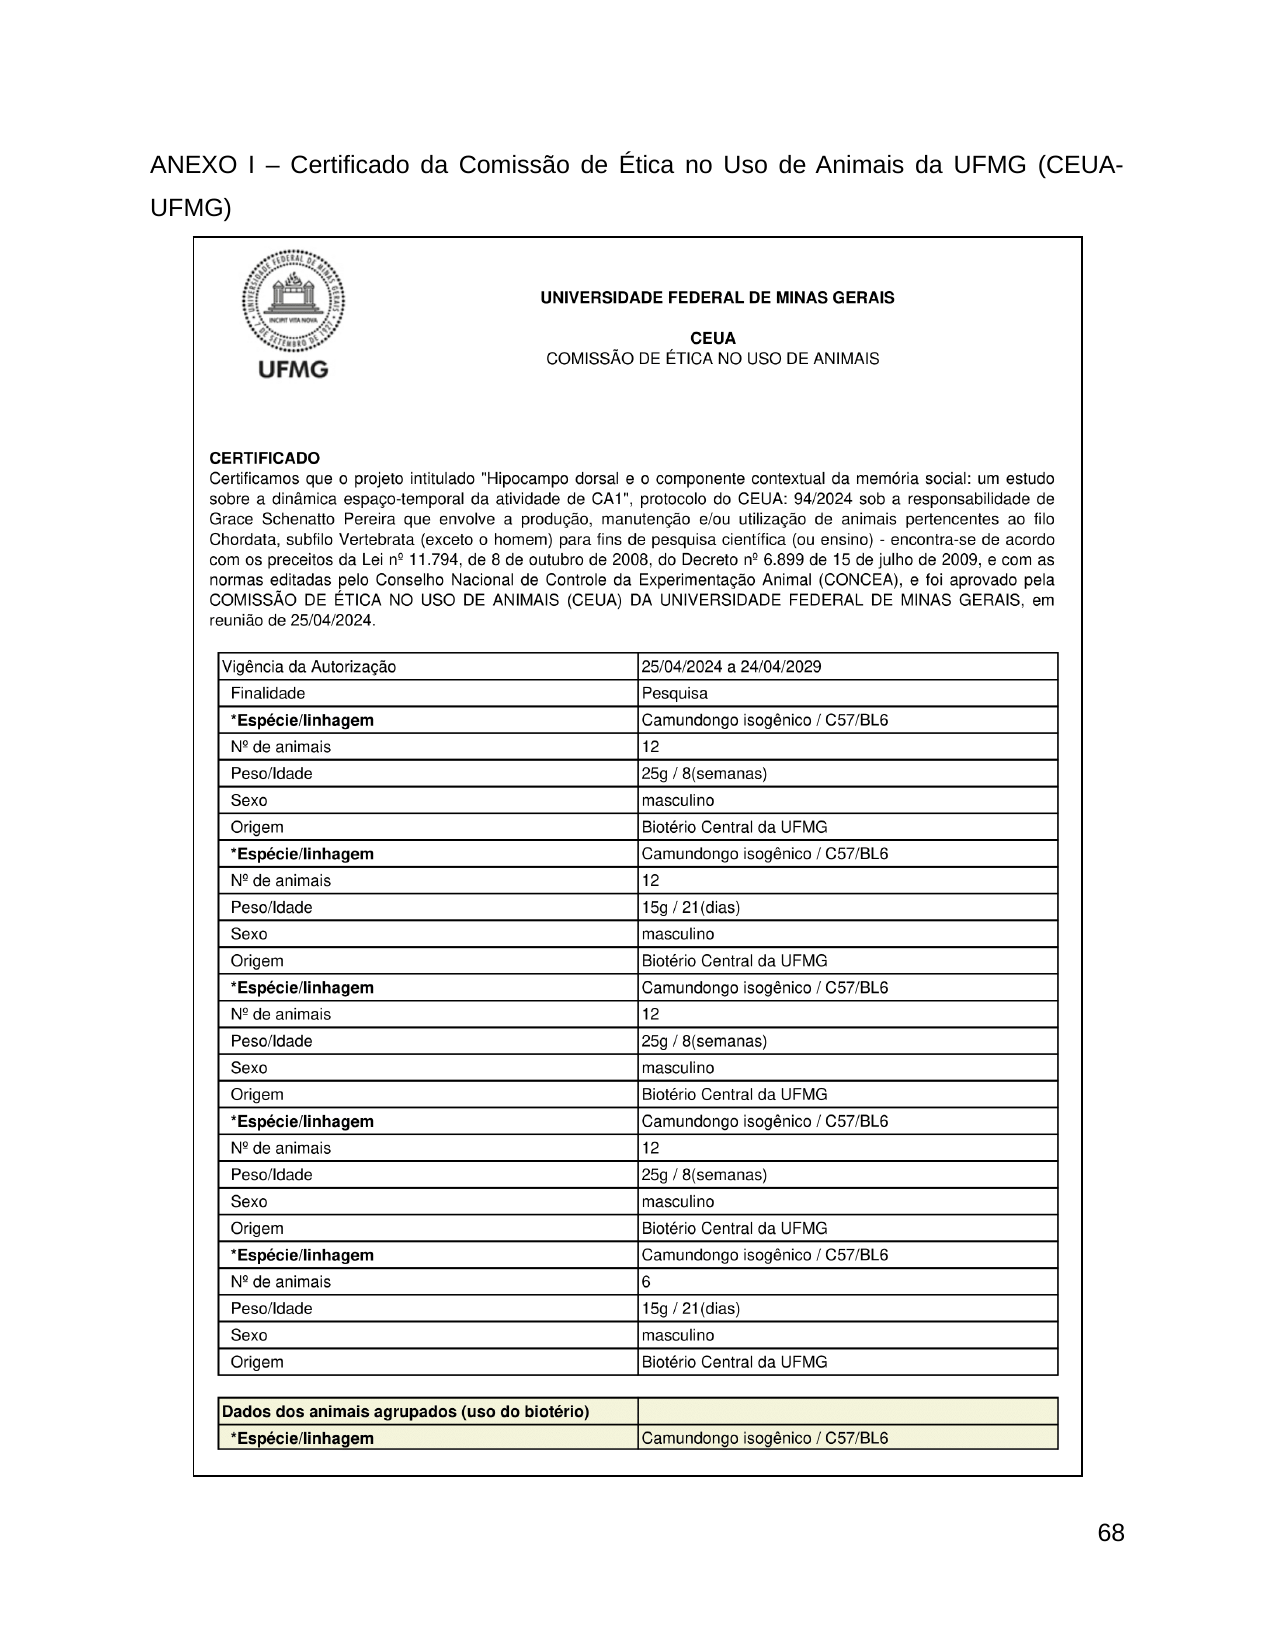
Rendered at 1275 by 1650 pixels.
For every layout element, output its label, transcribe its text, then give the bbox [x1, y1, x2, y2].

picture [194, 238, 1081, 1475]
text ANEXO I – Certificado da Comissão de Ética no Uso de Animais da UFMG (CEUA-UFMG) [150, 150, 1125, 222]
